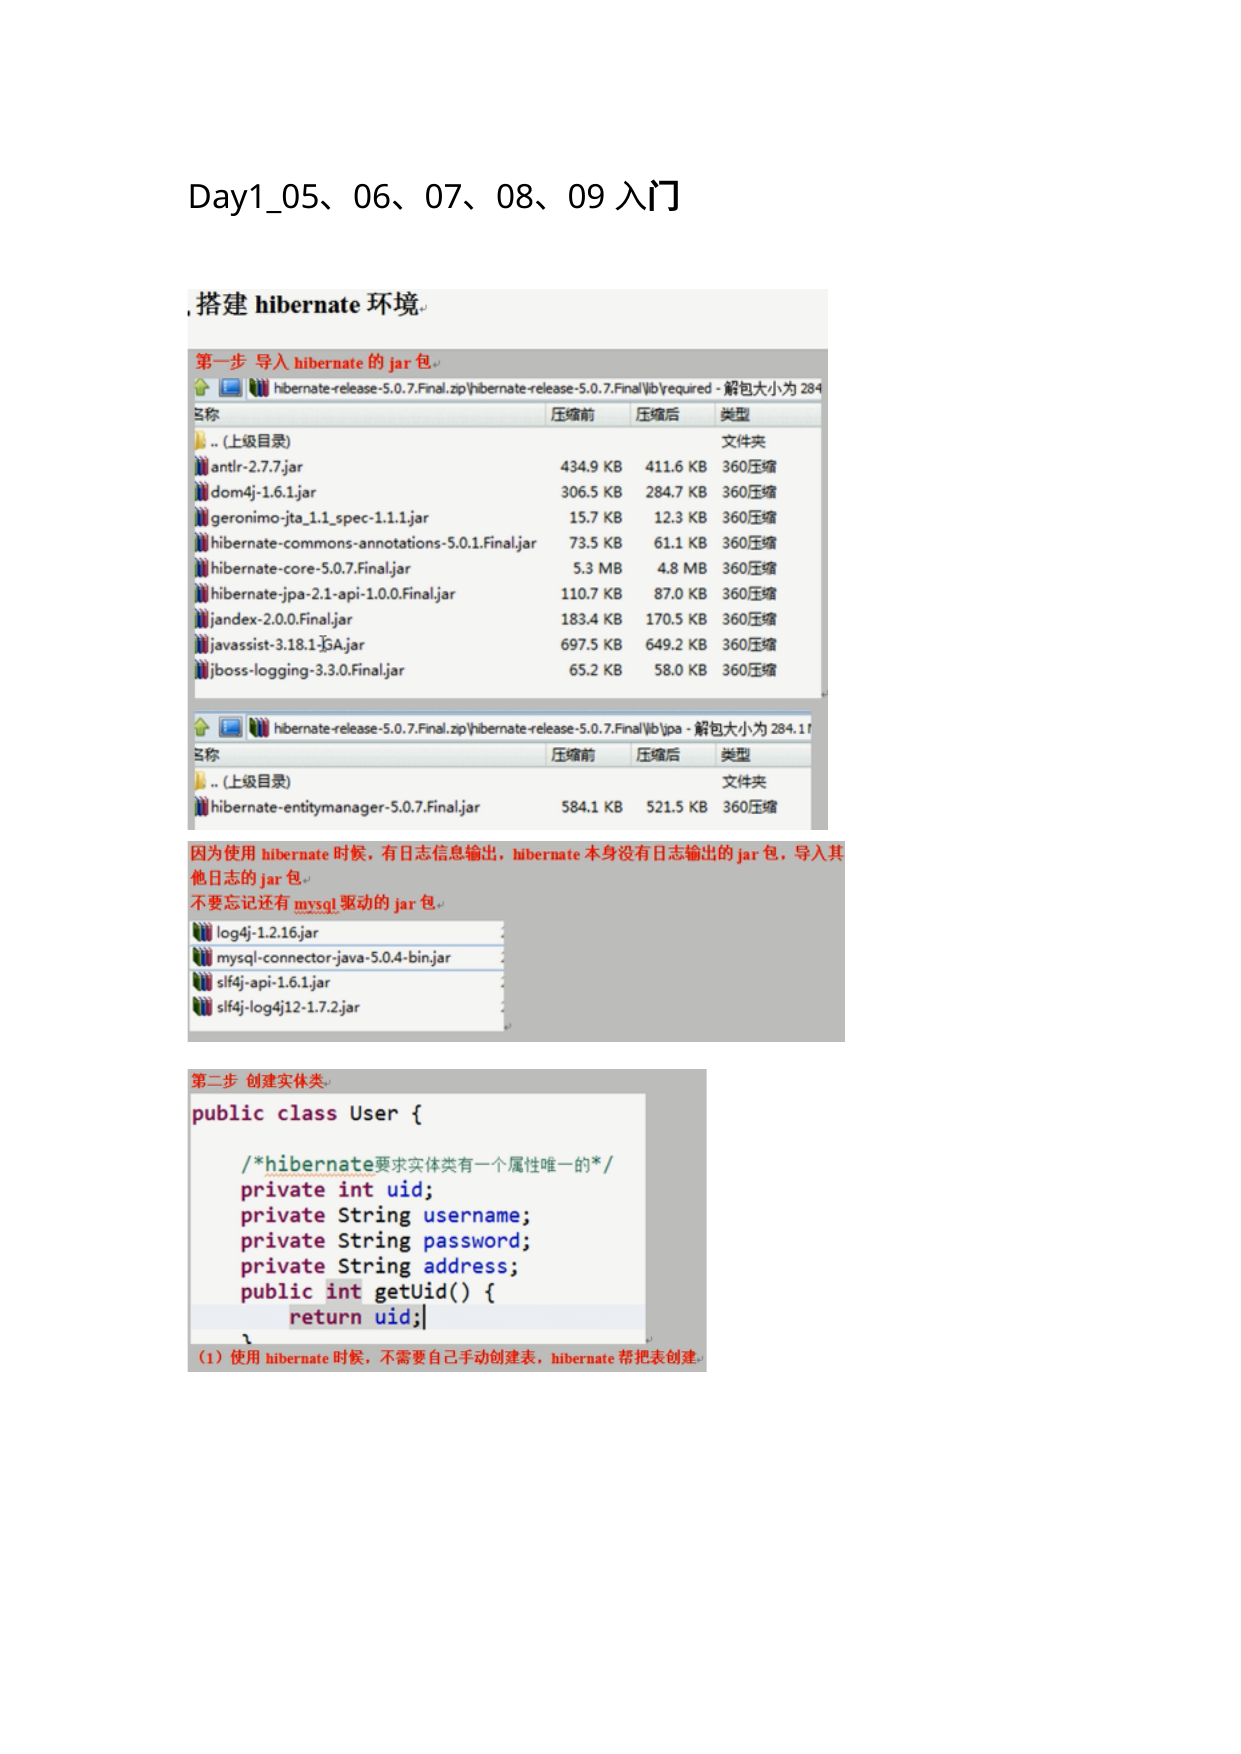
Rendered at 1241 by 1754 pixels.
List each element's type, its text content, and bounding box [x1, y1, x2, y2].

picture [187, 289, 828, 830]
picture [187, 1069, 707, 1372]
picture [187, 841, 845, 1042]
subtitle Day1_05、06、07、08、09 入门 [187, 162, 1053, 227]
